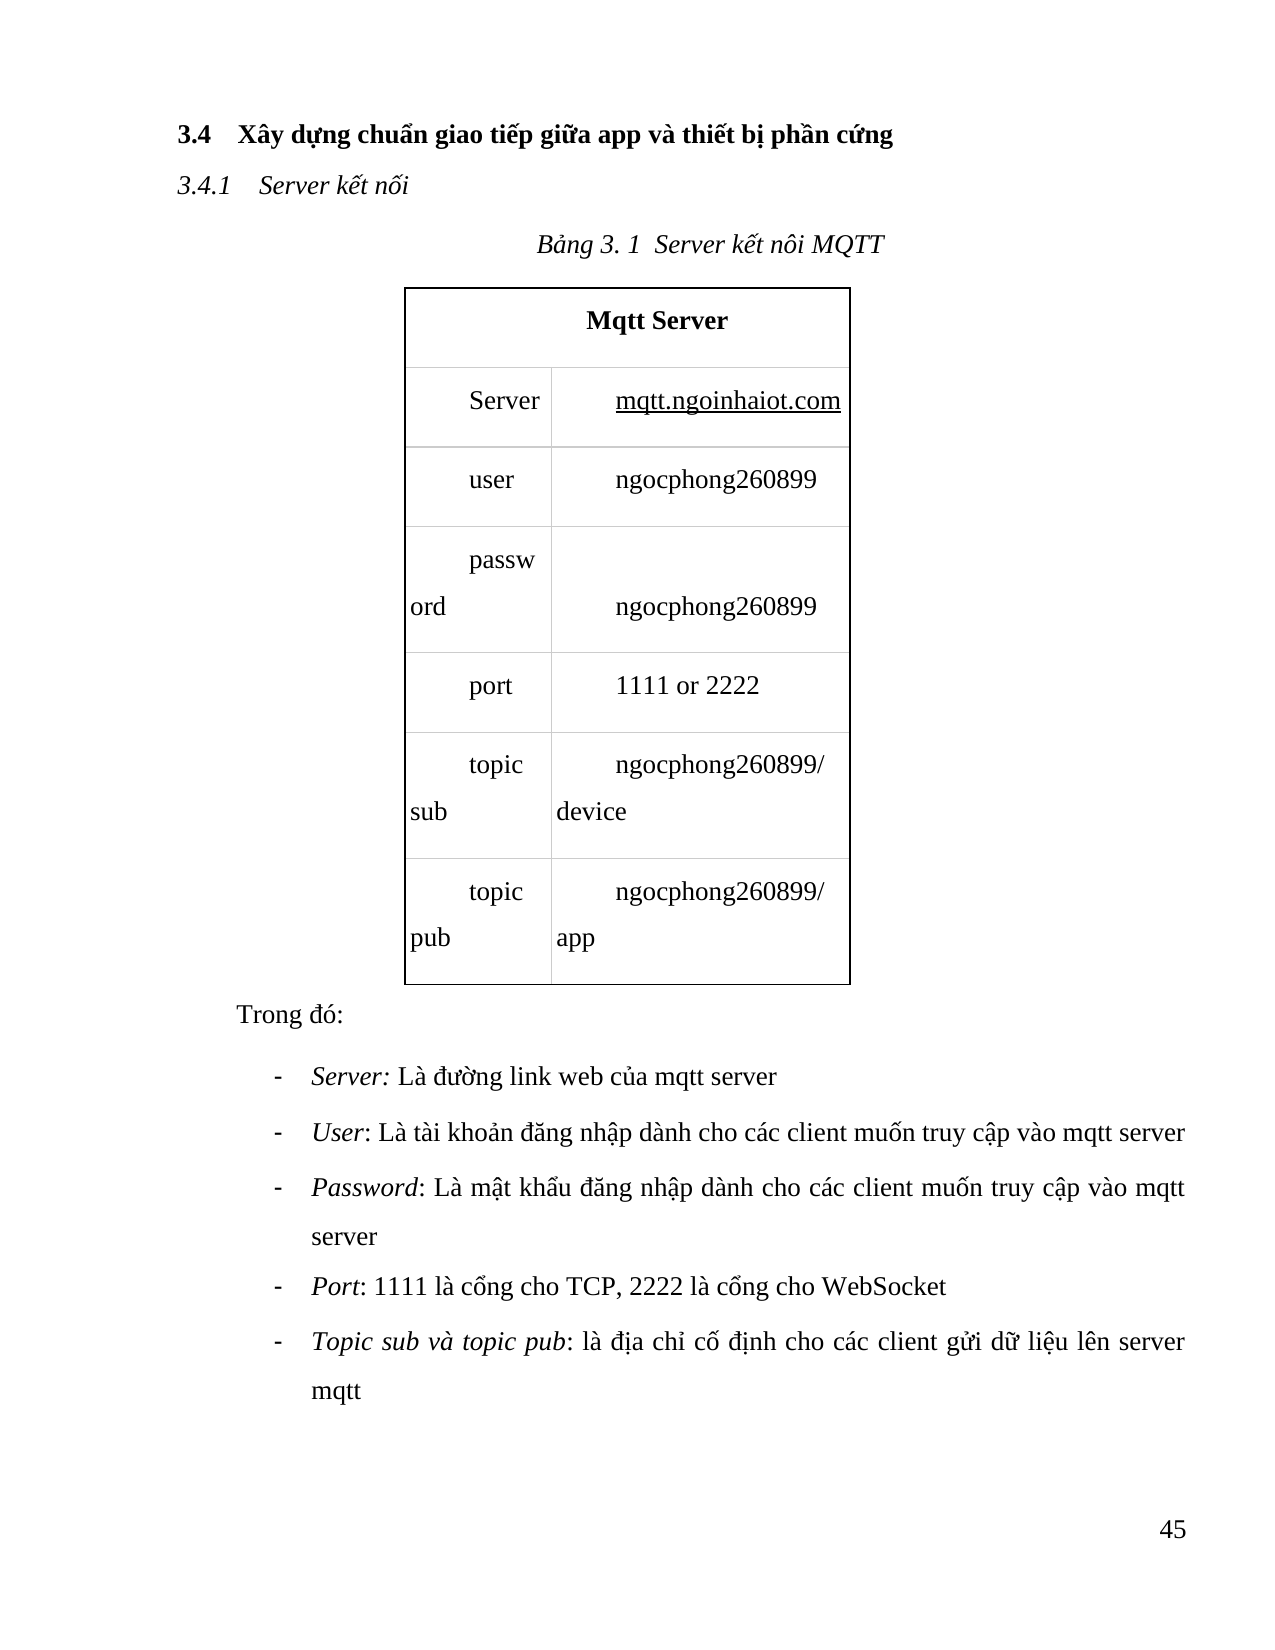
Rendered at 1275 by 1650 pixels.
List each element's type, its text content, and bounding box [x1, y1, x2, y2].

table_cell user [406, 448, 551, 526]
table_cell port [406, 653, 551, 731]
table_cell topic sub [406, 733, 551, 857]
table_cell ngocphong260899 [552, 527, 849, 652]
list Topic sub và topic pub: là địa chỉ cố định cho các client gửi dữ liệu lên server mqtt [274, 1322, 1186, 1405]
table_header Mqtt Server [406, 289, 849, 367]
text Trong đó: [177, 998, 1186, 1029]
table_cell ngocphong260899 [552, 448, 849, 526]
table_cell mqtt.ngoinhaiot.com [552, 368, 849, 446]
table_cell 1111 or 2222 [552, 653, 849, 731]
subtitle Xây dựng chuẩn giao tiếp giữa app và thiết bị phần cứng [177, 118, 1186, 149]
list Server: Là đường link web của mqtt server [274, 1057, 1186, 1094]
table_cell ngocphong260899/device [552, 733, 849, 857]
table_cell topic pub [406, 859, 551, 984]
table_cell ngocphong260899/app [552, 859, 849, 984]
table_cell password [406, 527, 551, 652]
list User: Là tài khoản đăng nhập dành cho các client muốn truy cập vào mqtt server [274, 1112, 1186, 1149]
subtitle Server kết nối [177, 169, 1186, 200]
text Bảng 3. 1 Server kết nôi MQTT [177, 228, 1186, 259]
list Password: Là mật khẩu đăng nhập dành cho các client muốn truy cập vào mqtt server [274, 1167, 1186, 1251]
list Port: 1111 là cổng cho TCP, 2222 là cổng cho WebSocket [274, 1267, 1186, 1303]
table_cell Server [406, 368, 551, 446]
